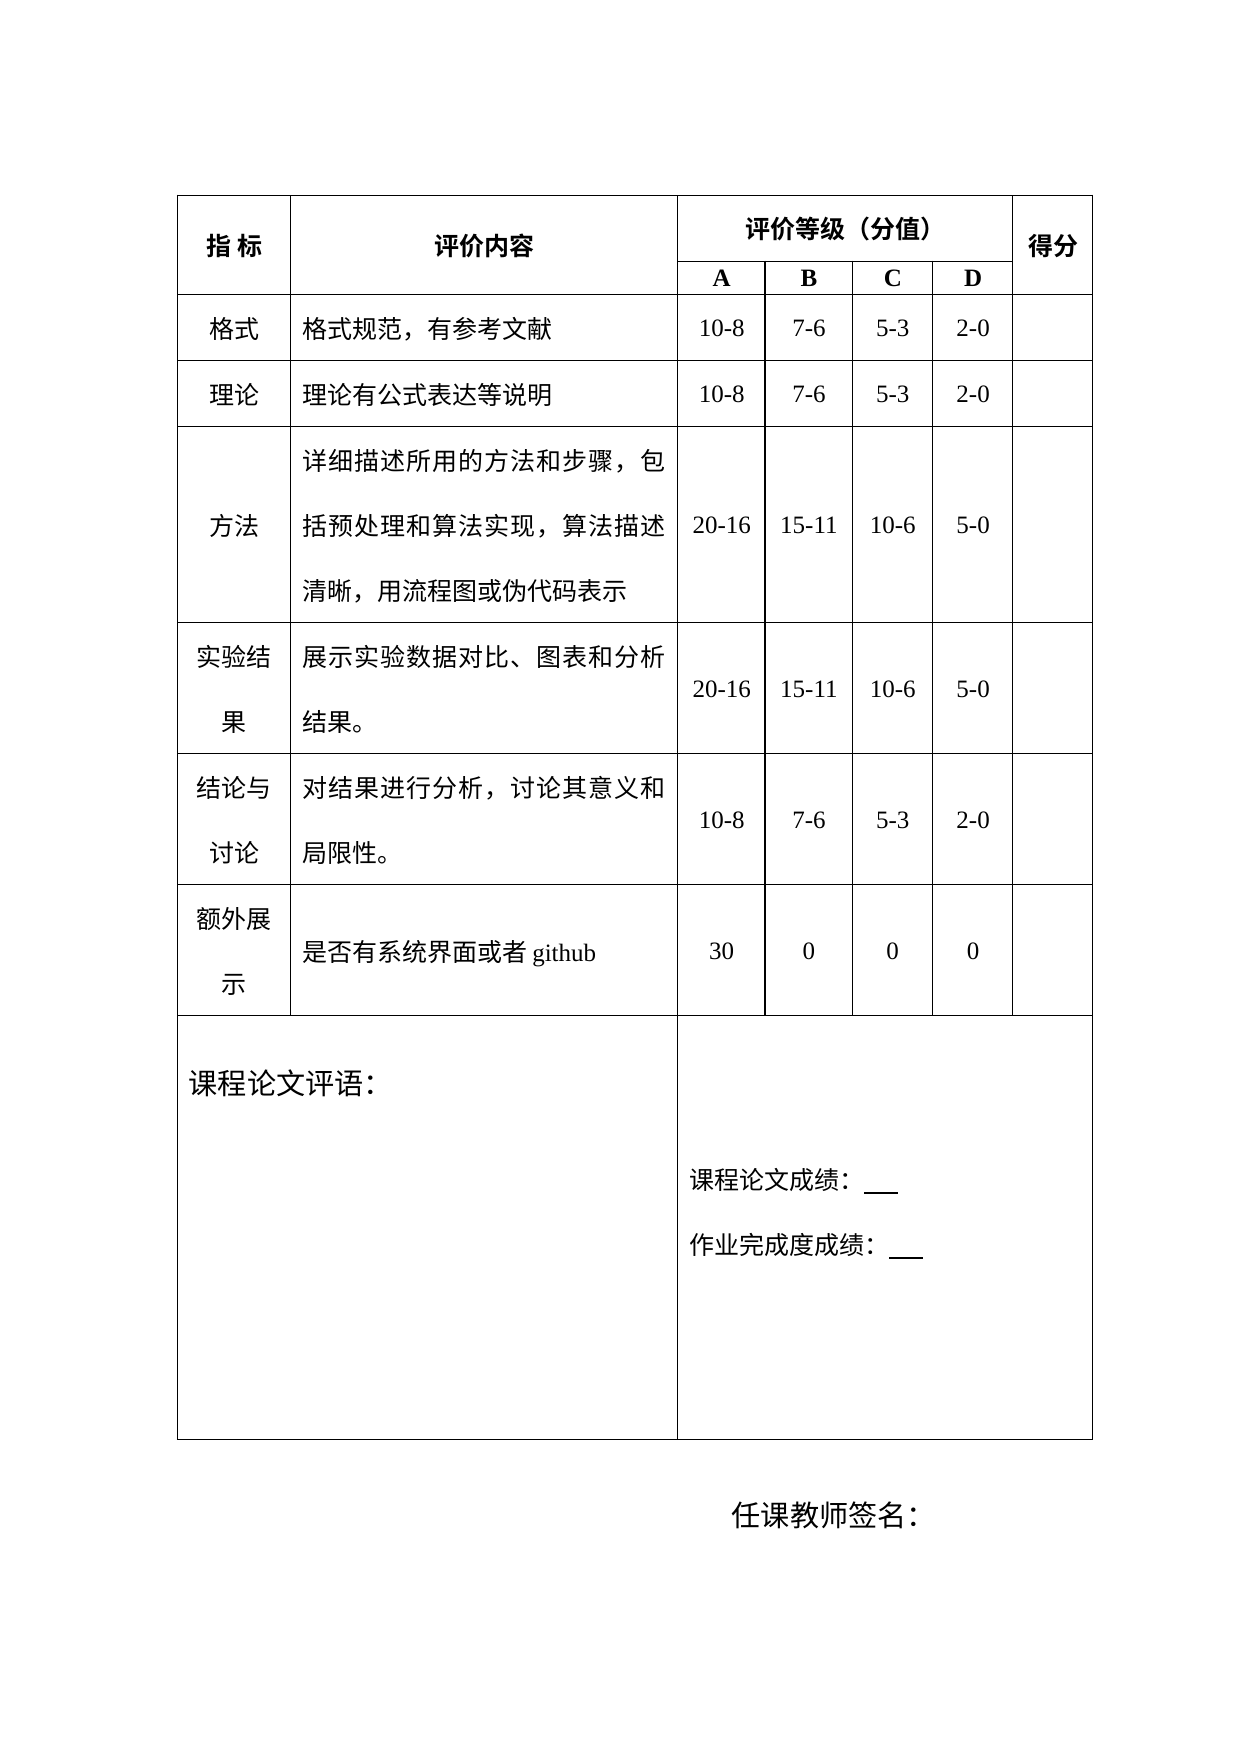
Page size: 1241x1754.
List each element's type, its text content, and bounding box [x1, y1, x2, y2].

table_cell A [678, 262, 764, 294]
table_cell 2-0 [933, 361, 1012, 426]
table_cell 额外展示 [178, 885, 290, 1015]
table_cell 10-8 [678, 295, 764, 360]
table_cell 0 [933, 885, 1012, 1015]
table_header 评价等级（分值） [678, 196, 1012, 261]
table_cell 理论有公式表达等说明 [291, 361, 677, 426]
table_cell 7-6 [766, 754, 852, 884]
table_cell 理论 [178, 361, 290, 426]
table_cell 5-0 [933, 427, 1012, 622]
table_header 评价内容 [291, 196, 677, 294]
table_cell 15-11 [766, 623, 852, 753]
table_cell 结论与讨论 [178, 754, 290, 884]
table_cell 5-3 [853, 754, 932, 884]
table_cell 格式 [178, 295, 290, 360]
table_cell 10-6 [853, 623, 932, 753]
table_cell 格式规范，有参考文献 [291, 295, 677, 360]
table_cell 15-11 [766, 427, 852, 622]
table_cell 7-6 [766, 361, 852, 426]
table_header 得分 [1013, 196, 1092, 294]
table_cell 2-0 [933, 754, 1012, 884]
table_cell 课程论文成绩： 作业完成度成绩： [678, 1016, 1092, 1439]
table_cell 对结果进行分析，讨论其意义和局限性。 [291, 754, 677, 884]
table_cell 10-8 [678, 361, 764, 426]
table_cell [1013, 885, 1092, 1015]
table_cell [1013, 623, 1092, 753]
table_cell 0 [853, 885, 932, 1015]
table_cell [1013, 361, 1092, 426]
table_cell 0 [766, 885, 852, 1015]
table_cell C [853, 262, 932, 294]
table_cell 是否有系统界面或者github [291, 885, 677, 1015]
table_cell 20-16 [678, 623, 764, 753]
table_cell 5-3 [853, 295, 932, 360]
table_cell 10-8 [678, 754, 764, 884]
table_cell 2-0 [933, 295, 1012, 360]
table_cell D [933, 262, 1012, 294]
table_cell [1013, 295, 1092, 360]
table_header 指 标 [178, 196, 290, 294]
table_cell 展示实验数据对比、图表和分析结果。 [291, 623, 677, 753]
table_cell [1013, 754, 1092, 884]
table_cell 7-6 [766, 295, 852, 360]
table_cell 实验结果 [178, 623, 290, 753]
table_cell 10-6 [853, 427, 932, 622]
table_cell 5-3 [853, 361, 932, 426]
table_cell 20-16 [678, 427, 764, 622]
table_cell [1013, 427, 1092, 622]
table_cell 30 [678, 885, 764, 1015]
table_cell 详细描述所用的方法和步骤，包括预处理和算法实现，算法描述清晰，用流程图或伪代码表示 [291, 427, 677, 622]
table_cell 5-0 [933, 623, 1012, 753]
text 任课教师签名： [177, 1481, 1093, 1546]
table_cell B [766, 262, 852, 294]
table_cell 方法 [178, 427, 290, 622]
table_cell 课程论文评语： [178, 1016, 677, 1439]
